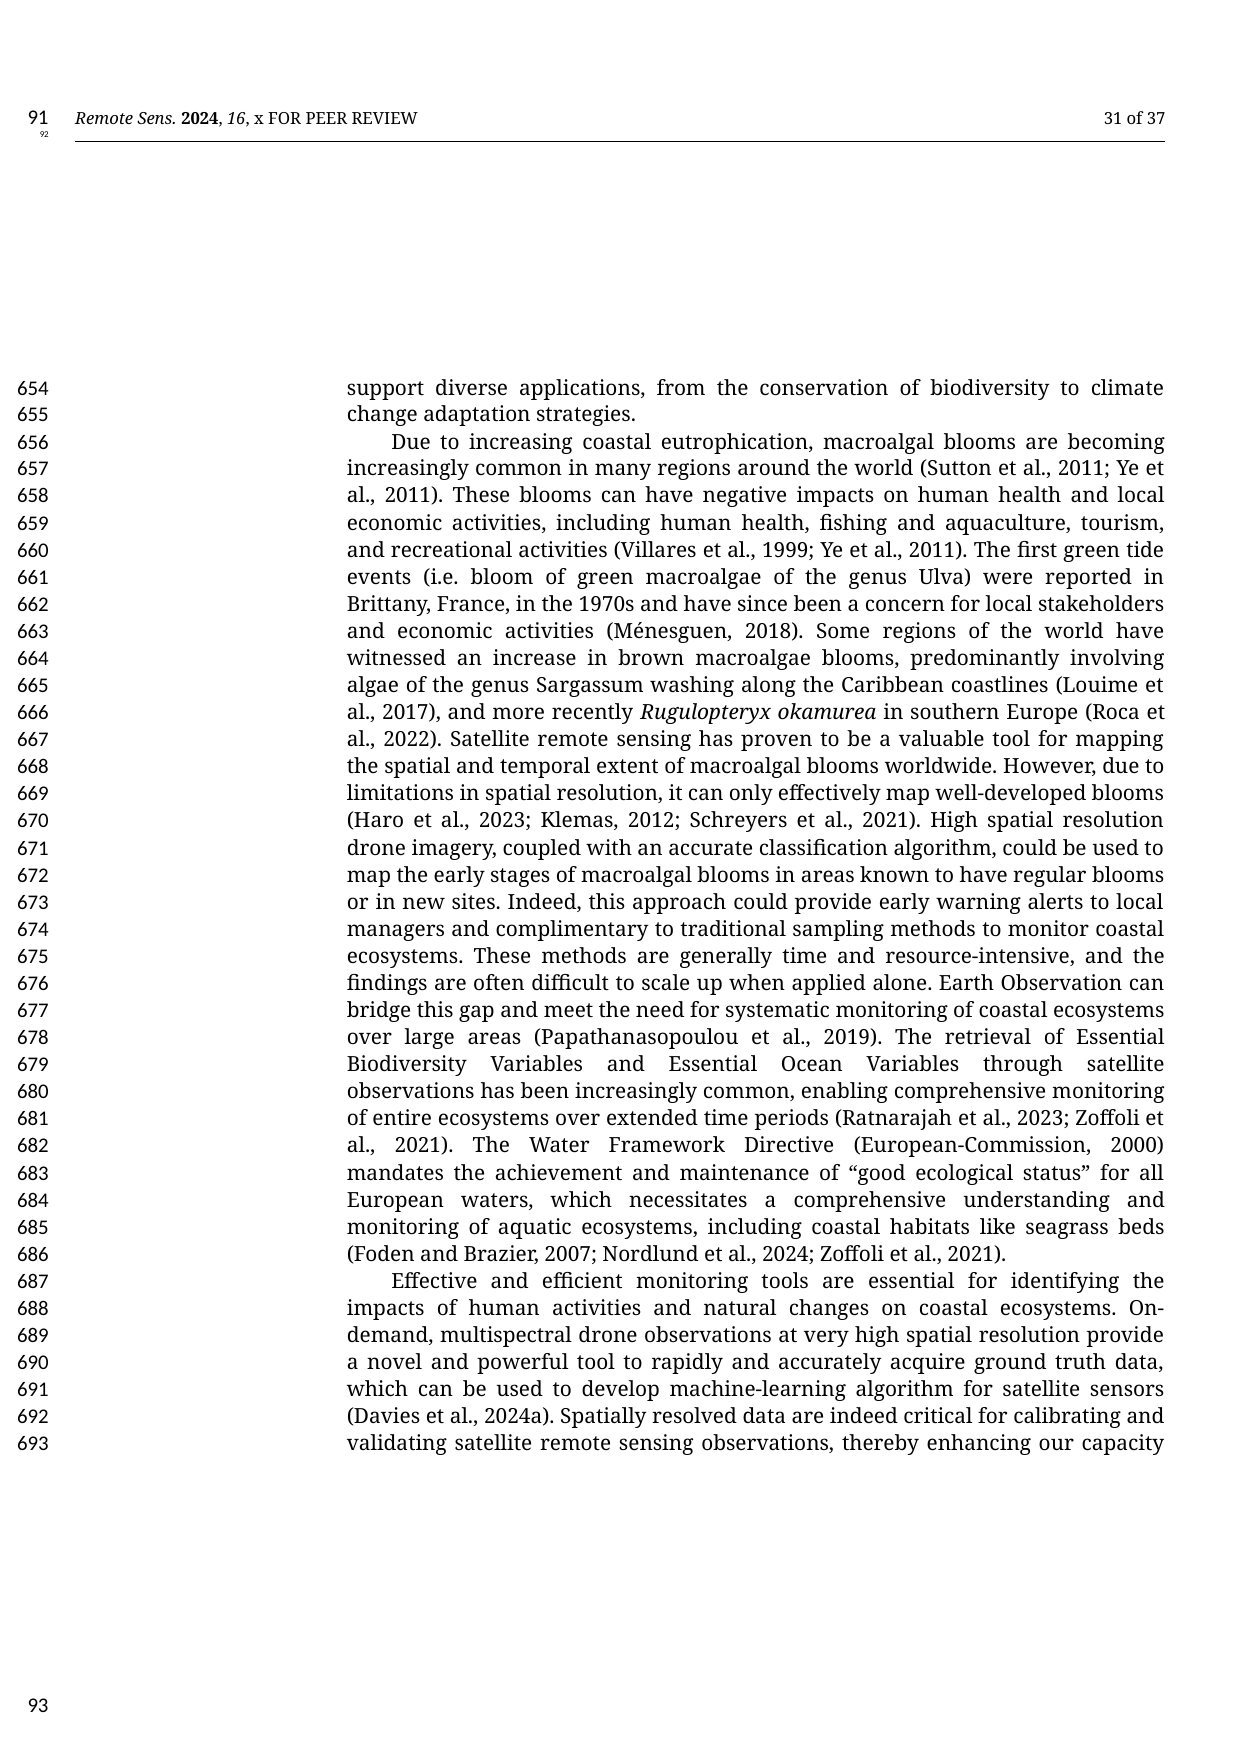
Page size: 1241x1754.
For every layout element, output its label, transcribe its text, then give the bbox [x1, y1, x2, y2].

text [347, 374, 1165, 428]
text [347, 1267, 1165, 1457]
text Due to increasing coastal eutrophication, macroalgal blooms are becoming increasingly common in many regions around the world (Sutton et al., 2011; Ye et al., 2011). These blooms can have negative impacts on human health and local economic activities, including human health, fishing and aquaculture, tourism, and recreational activities (Villares et al., 1999; Ye et al., 2011). The first green tide events (i.e. bloom of green macroalgae of the genus Ulva) were reported in Brittany, France, in the 1970s and have since been a concern for local stakeholders and economic activities (Ménesguen, 2018). Some regions of the world have witnessed an increase in brown macroalgae blooms, predominantly involving algae of the genus Sargassum washing along the Caribbean coastlines (Louime et al., 2017), and more recently Rugulopteryx okamurea in southern Europe (Roca et al., 2022). Satellite remote sensing has proven to be a valuable tool for mapping the spatial and temporal extent of macroalgal blooms worldwide. However, due to limitations in spatial resolution, it can only effectively map well-developed blooms (Haro et al., 2023; Klemas, 2012; Schreyers et al., 2021). High spatial resolution drone imagery, coupled with an accurate classification algorithm, could be used to map the early stages of macroalgal blooms in areas known to have regular blooms or in new sites. Indeed, this approach could provide early warning alerts to local managers and complimentary to traditional sampling methods to monitor coastal ecosystems. These methods are generally time and resource-intensive, and the findings are often difficult to scale up when applied alone. Earth Observation can bridge this gap and meet the need for systematic monitoring of coastal ecosystems over large areas (Papathanasopoulou et al., 2019). The retrieval of Essential Biodiversity Variables and Essential Ocean Variables through satellite observations has been increasingly common, enabling comprehensive monitoring of entire ecosystems over extended time periods (Ratnarajah et al., 2023; Zoffoli et al., 2021). The Water Framework Directive (European-Commission, 2000) mandates the achievement and maintenance of “good ecological status” for all European waters, which necessitates a comprehensive understanding and monitoring of aquatic ecosystems, including coastal habitats like seagrass beds (Foden and Brazier, 2007; Nordlund et al., 2024; Zoffoli et al., 2021). [347, 428, 1165, 1267]
